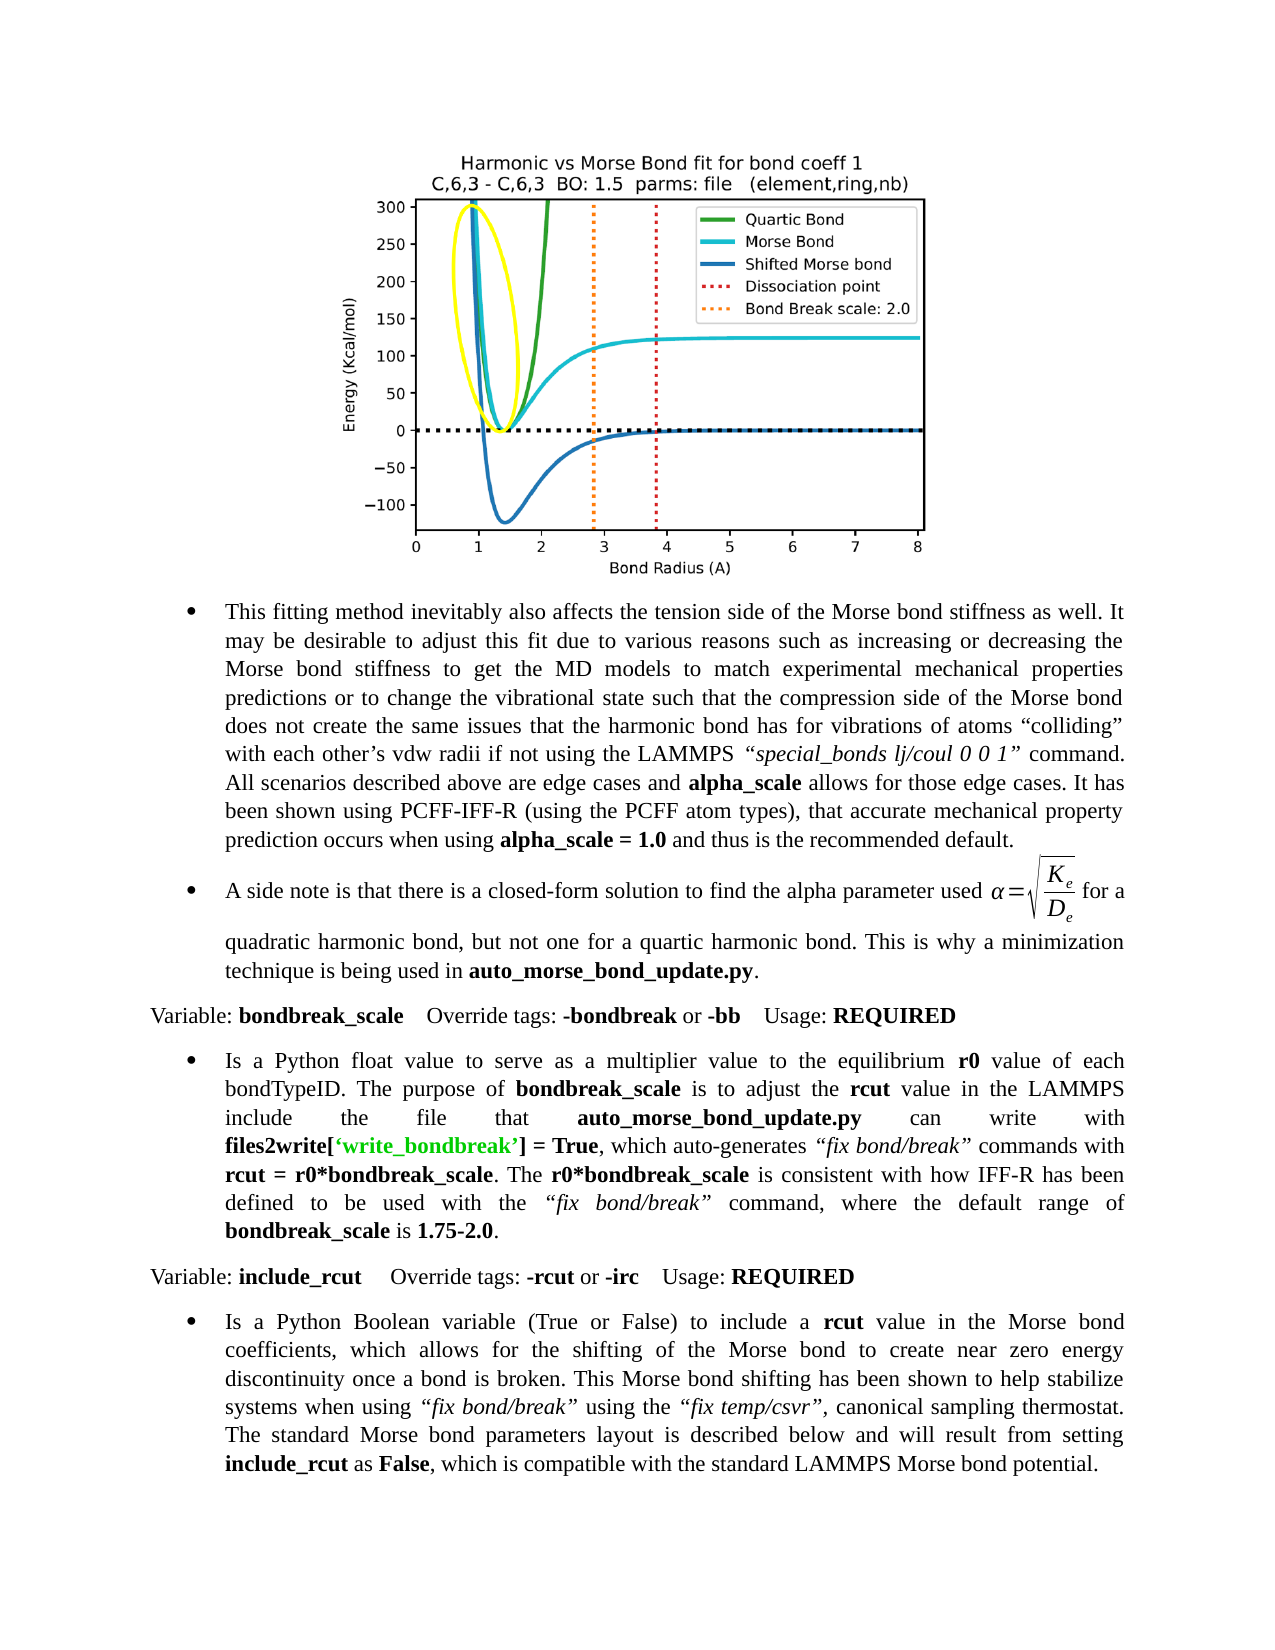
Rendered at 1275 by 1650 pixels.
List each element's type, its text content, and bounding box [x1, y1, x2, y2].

text Variable: bondbreak_scale Override tags: -bondbreak or -bb Usage: REQUIRED [150, 1002, 1125, 1028]
list Is a Python Boolean variable (True or False) to include a rcut value in the Morse bond coefficients, which allows for the shifting of the Morse bond to create near zero energy discontinuity once a bond is broken. This Morse bond shifting has been shown to help stabilize systems when using “fix bond/break” using the “fix temp/csvr”, canonical sampling thermostat. The standard Morse bond parameters layout is described below and will result from setting include_rcut as False, which is compatible with the standard LAMMPS Morse bond potential. [187, 1308, 1125, 1476]
list This fitting method inevitably also affects the tension side of the Morse bond stiffness as well. It may be desirable to adjust this fit due to various reasons such as increasing or decreasing the Morse bond stiffness to get the MD models to match experimental mechanical properties predictions or to change the vibrational state such that the compression side of the Morse bond does not create the same issues that the harmonic bond has for vibrations of atoms “colliding” with each other’s vdw radii if not using the LAMMPS “special_bonds lj/coul 0 0 1” command. All scenarios described above are edge cases and alpha_scale allows for those edge cases. It has been shown using PCFF-IFF-R (using the PCFF atom types), that accurate mechanical property prediction occurs when using alpha_scale = 1.0 and thus is the recommended default. [187, 598, 1125, 852]
list Is a Python float value to serve as a multiplier value to the equilibrium r0 value of each bondTypeID. The purpose of bondbreak_scale is to adjust the rcut value in the LAMMPS include the file that auto_morse_bond_update.py can write with files2write[‘write_bondbreak’] = True, which auto-generates “fix bond/break” commands with rcut = r0*bondbreak_scale. The r0*bondbreak_scale is consistent with how IFF-R has been defined to be used with the “fix bond/break” command, where the default range of bondbreak_scale is 1.75-2.0. [187, 1047, 1125, 1244]
list A side note is that there is a closed-form solution to find the alpha parameter used for a quadratic harmonic bond, but not one for a quartic harmonic bond. This is why a minimization technique is being used in auto_morse_bond_update.py. [187, 854, 1125, 983]
text Variable: include_rcut Override tags: -rcut or -irc Usage: REQUIRED [150, 1263, 1125, 1289]
picture [337, 150, 938, 580]
